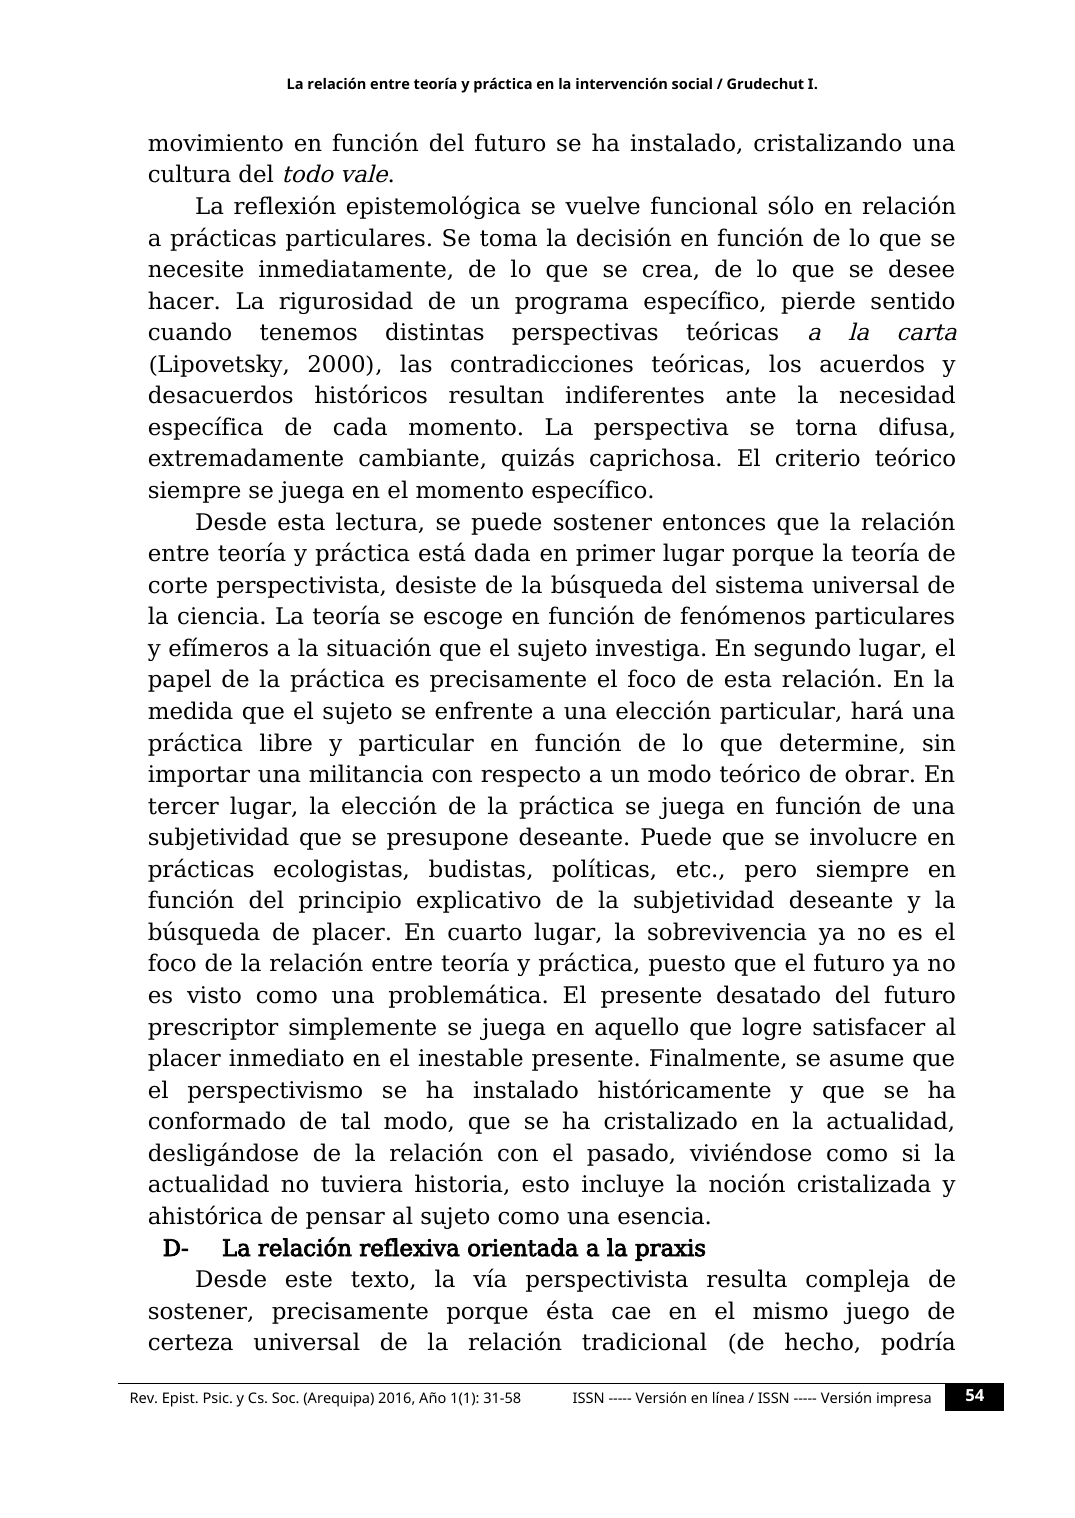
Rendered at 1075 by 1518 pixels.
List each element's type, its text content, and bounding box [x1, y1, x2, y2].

text La reflexión epistemológica se vuelve funcional sólo en relación a prácticas particulares. Se toma la decisión en función de lo que se necesite inmediatamente, de lo que se crea, de lo que se desee hacer. La rigurosidad de un programa específico, pierde sentido cuando tenemos distintas perspectivas teóricas a la carta (Lipovetsky, 2000), las contradicciones teóricas, los acuerdos y desacuerdos históricos resultan indiferentes ante la necesidad específica de cada momento. La perspectiva se torna difusa, extremadamente cambiante, quizás caprichosa. El criterio teórico siempre se juega en el momento específico. [148, 192, 957, 503]
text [148, 128, 957, 188]
text Desde esta lectura, se puede sostener entonces que la relación entre teoría y práctica está dada en primer lugar porque la teoría de corte perspectivista, desiste de la búsqueda del sistema universal de la ciencia. La teoría se escoge en función de fenómenos particulares y efímeros a la situación que el sujeto investiga. En segundo lugar, el papel de la práctica es precisamente el foco de esta relación. En la medida que el sujeto se enfrente a una elección particular, hará una práctica libre y particular en función de lo que determine, sin importar una militancia con respecto a un modo teórico de obrar. En tercer lugar, la elección de la práctica se juega en función de una subjetividad que se presupone deseante. Puede que se involucre en prácticas ecologistas, budistas, políticas, etc., pero siempre en función del principio explicativo de la subjetividad deseante y la búsqueda de placer. En cuarto lugar, la sobrevivencia ya no es el foco de la relación entre teoría y práctica, puesto que el futuro ya no es visto como una problemática. El presente desatado del futuro prescriptor simplemente se juega en aquello que logre satisfacer al placer inmediato en el inestable presente. Finalmente, se asume que el perspectivismo se ha instalado históricamente y que se ha conformado de tal modo, que se ha cristalizado en la actualidad, desligándose de la relación con el pasado, viviéndose como si la actualidad no tuviera historia, esto incluye la noción cristalizada y ahistórica de pensar al sujeto como una esencia. [148, 507, 957, 1229]
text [148, 1265, 957, 1355]
list La relación reflexiva orientada a la praxis [148, 1233, 957, 1261]
